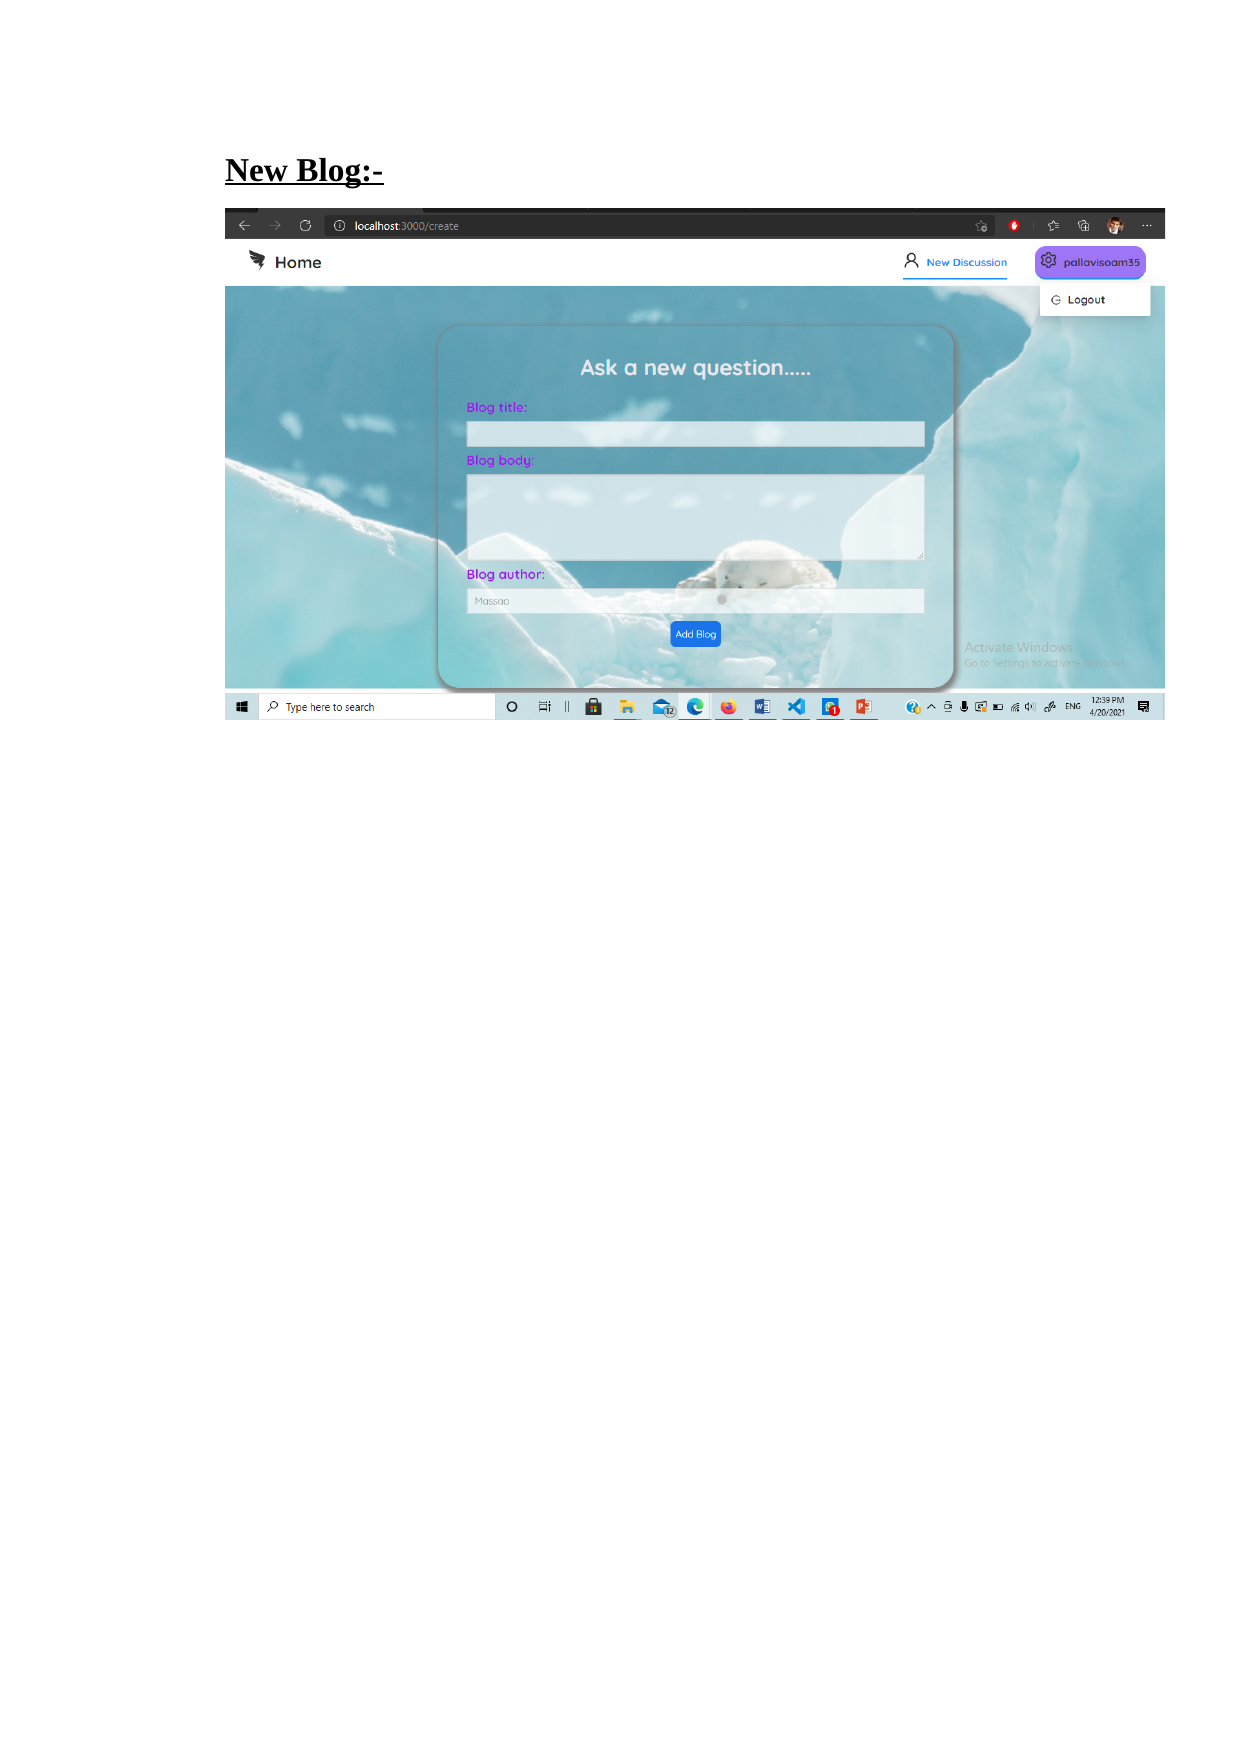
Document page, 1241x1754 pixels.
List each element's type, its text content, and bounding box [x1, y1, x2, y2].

text New Blog:- [150, 150, 1090, 188]
picture [225, 208, 1166, 720]
